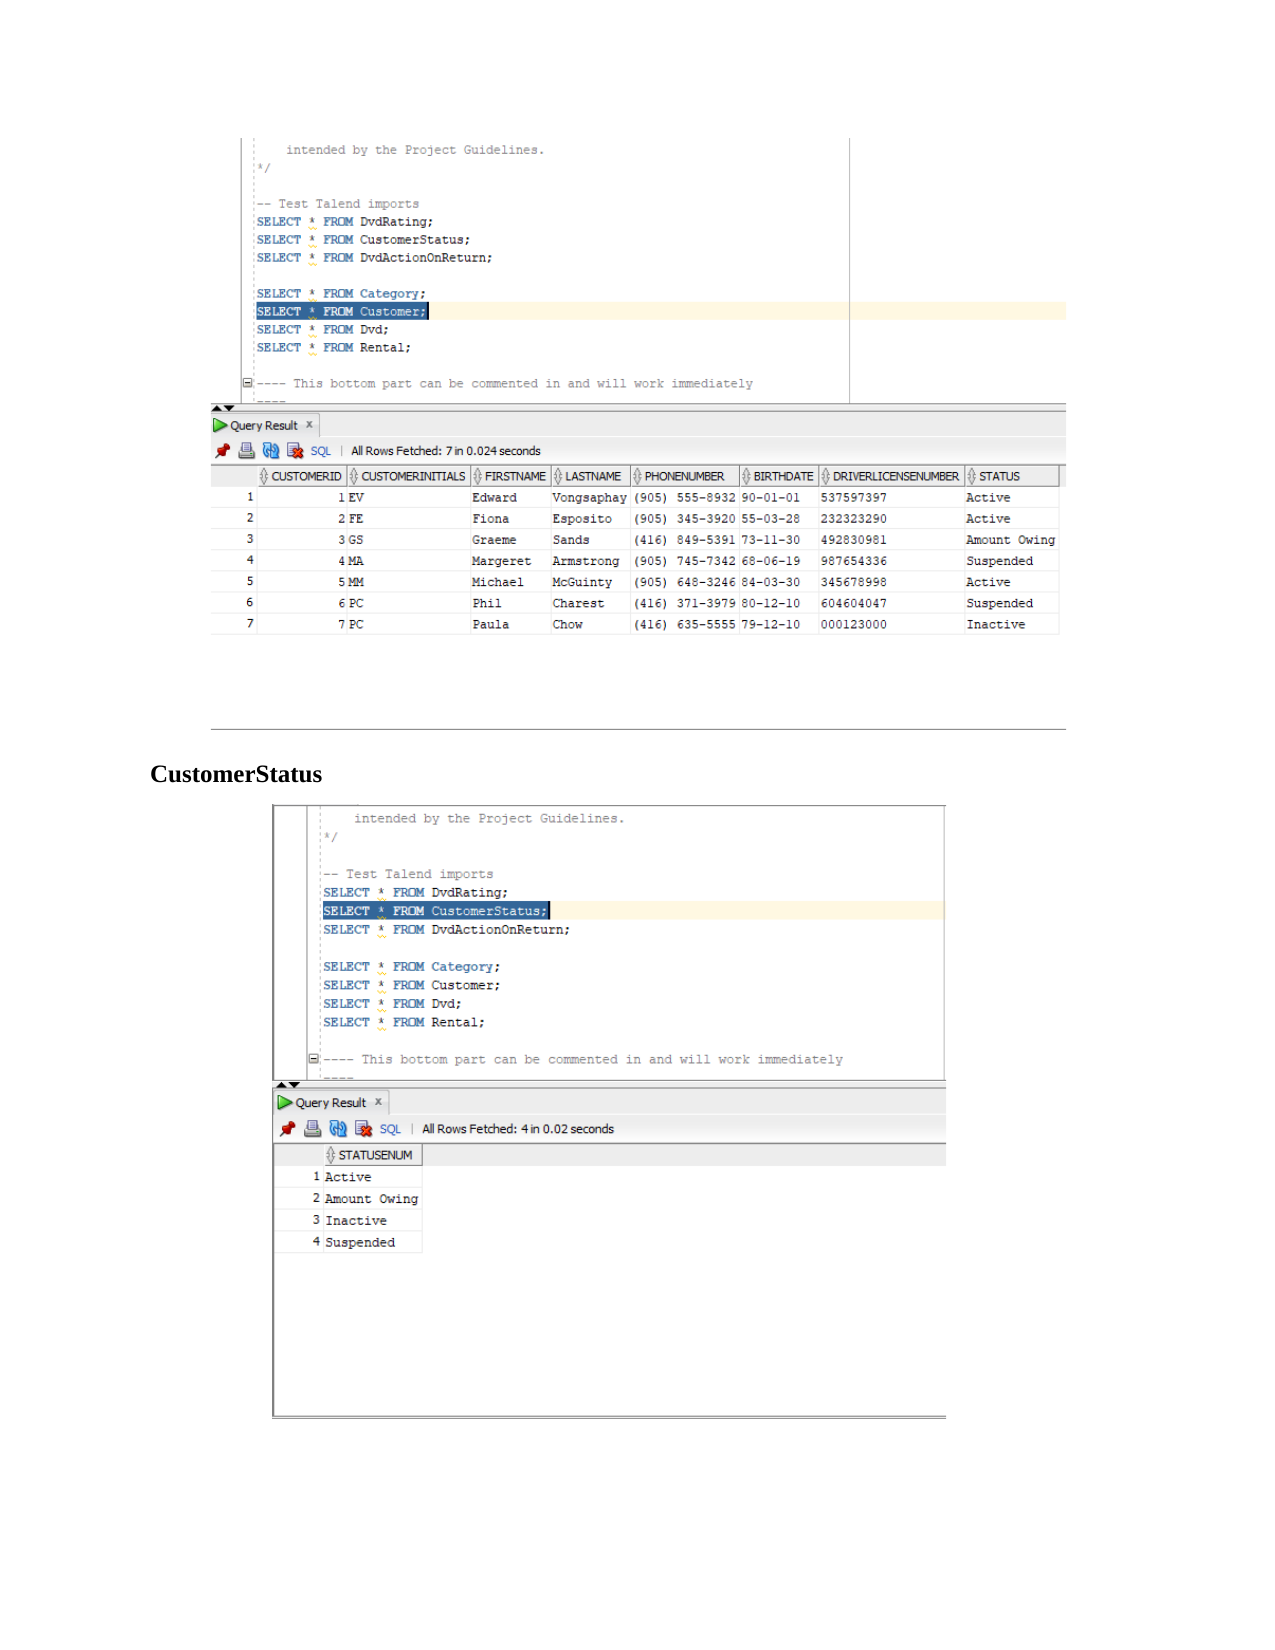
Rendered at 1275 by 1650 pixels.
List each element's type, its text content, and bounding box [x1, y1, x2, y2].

picture [210, 138, 1067, 731]
picture [272, 804, 947, 1419]
